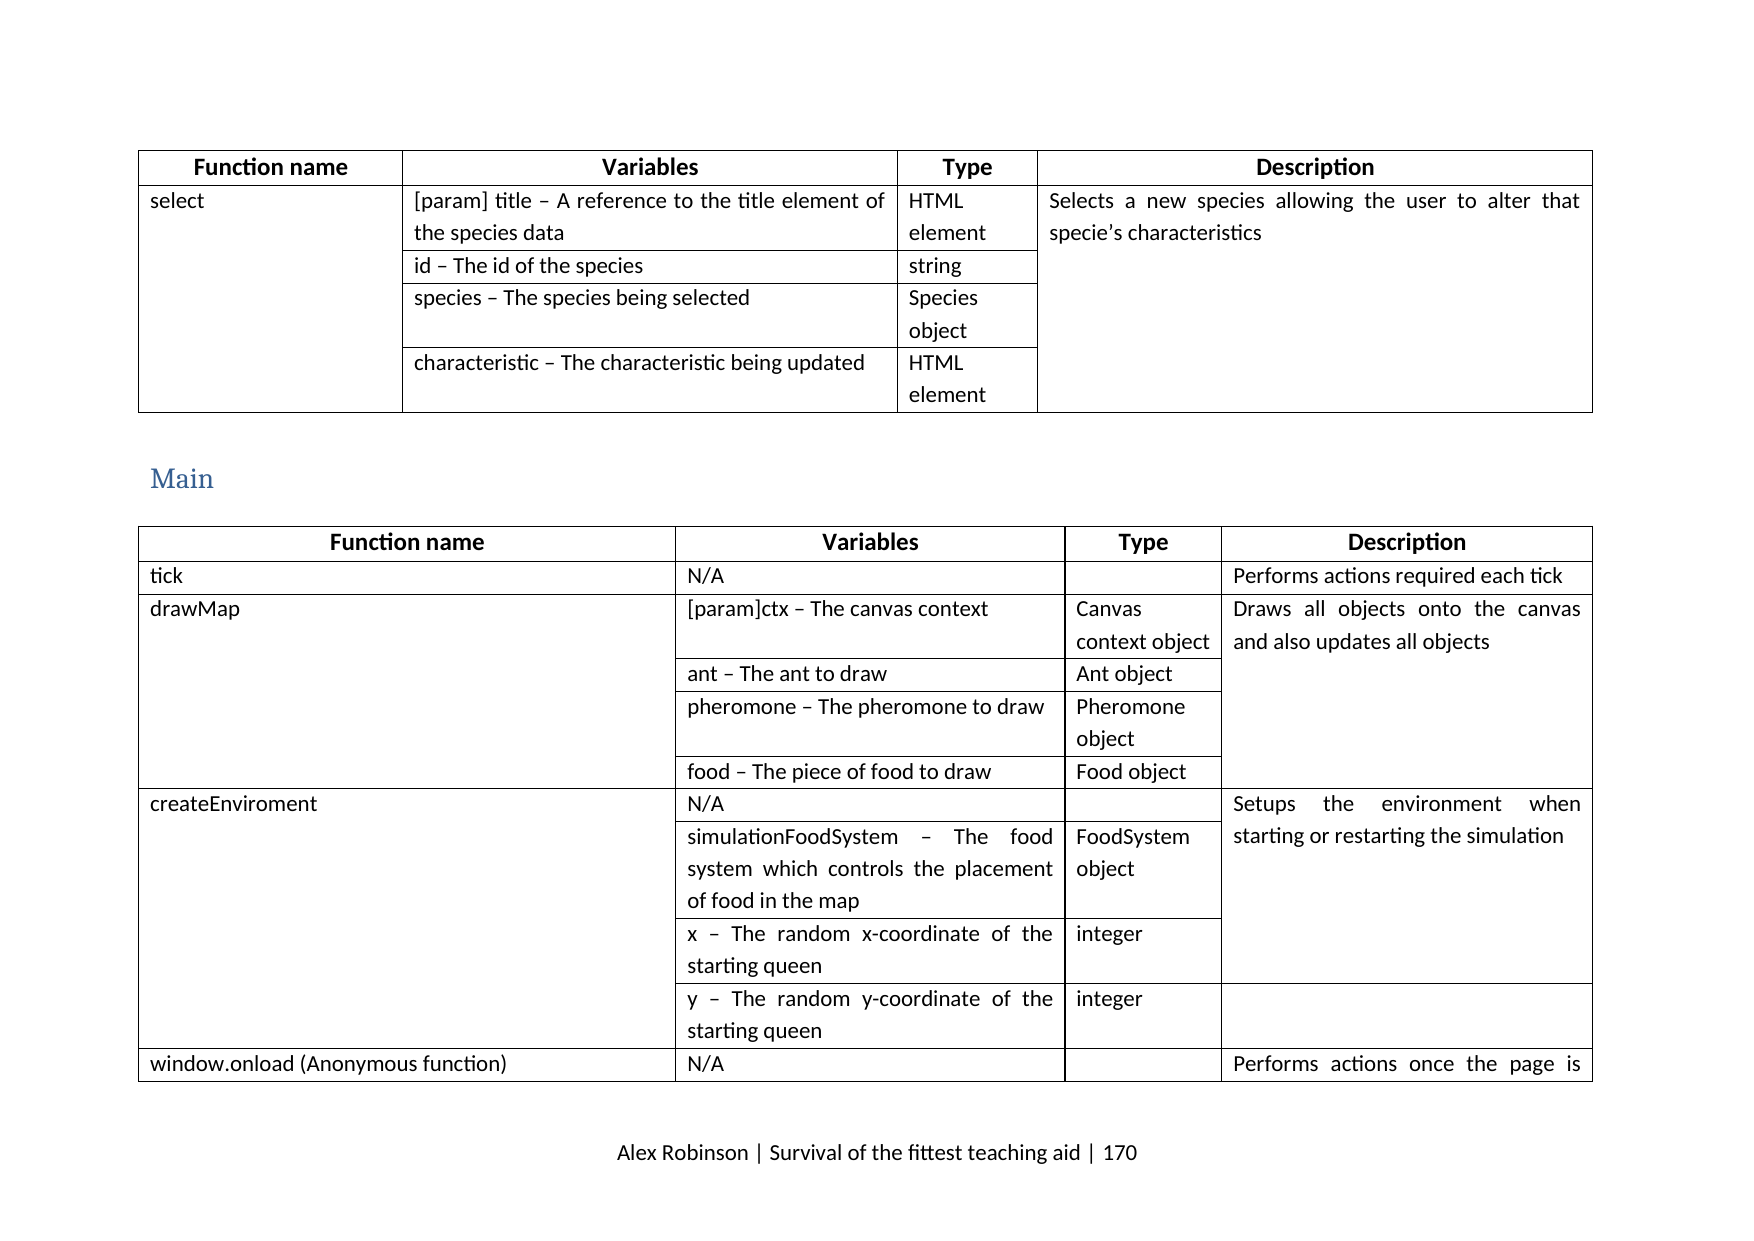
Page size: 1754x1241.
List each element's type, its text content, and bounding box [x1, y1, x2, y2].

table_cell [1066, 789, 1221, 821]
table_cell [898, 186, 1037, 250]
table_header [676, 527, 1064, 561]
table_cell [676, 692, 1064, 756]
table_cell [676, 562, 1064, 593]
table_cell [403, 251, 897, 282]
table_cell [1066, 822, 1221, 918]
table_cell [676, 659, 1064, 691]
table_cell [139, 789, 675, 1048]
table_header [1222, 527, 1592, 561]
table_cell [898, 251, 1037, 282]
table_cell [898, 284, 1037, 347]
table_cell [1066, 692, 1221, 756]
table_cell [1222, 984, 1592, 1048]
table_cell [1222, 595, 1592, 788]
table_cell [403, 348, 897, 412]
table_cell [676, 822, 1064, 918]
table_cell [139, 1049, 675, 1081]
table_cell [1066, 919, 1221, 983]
subtitle Main [150, 462, 1604, 496]
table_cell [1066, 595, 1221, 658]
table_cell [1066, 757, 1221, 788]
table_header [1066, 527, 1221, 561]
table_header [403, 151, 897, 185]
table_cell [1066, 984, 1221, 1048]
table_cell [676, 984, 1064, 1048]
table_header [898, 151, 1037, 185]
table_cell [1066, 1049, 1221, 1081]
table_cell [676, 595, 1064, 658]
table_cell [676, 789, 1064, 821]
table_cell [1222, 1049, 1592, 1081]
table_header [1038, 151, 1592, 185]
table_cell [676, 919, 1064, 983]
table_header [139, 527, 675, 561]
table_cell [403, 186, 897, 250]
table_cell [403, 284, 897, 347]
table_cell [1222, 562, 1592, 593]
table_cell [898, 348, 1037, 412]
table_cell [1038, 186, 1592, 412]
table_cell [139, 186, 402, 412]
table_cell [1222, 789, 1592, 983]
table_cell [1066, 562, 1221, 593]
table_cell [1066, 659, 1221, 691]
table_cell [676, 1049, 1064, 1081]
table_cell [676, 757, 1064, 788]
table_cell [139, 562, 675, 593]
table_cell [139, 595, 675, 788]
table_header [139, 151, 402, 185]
